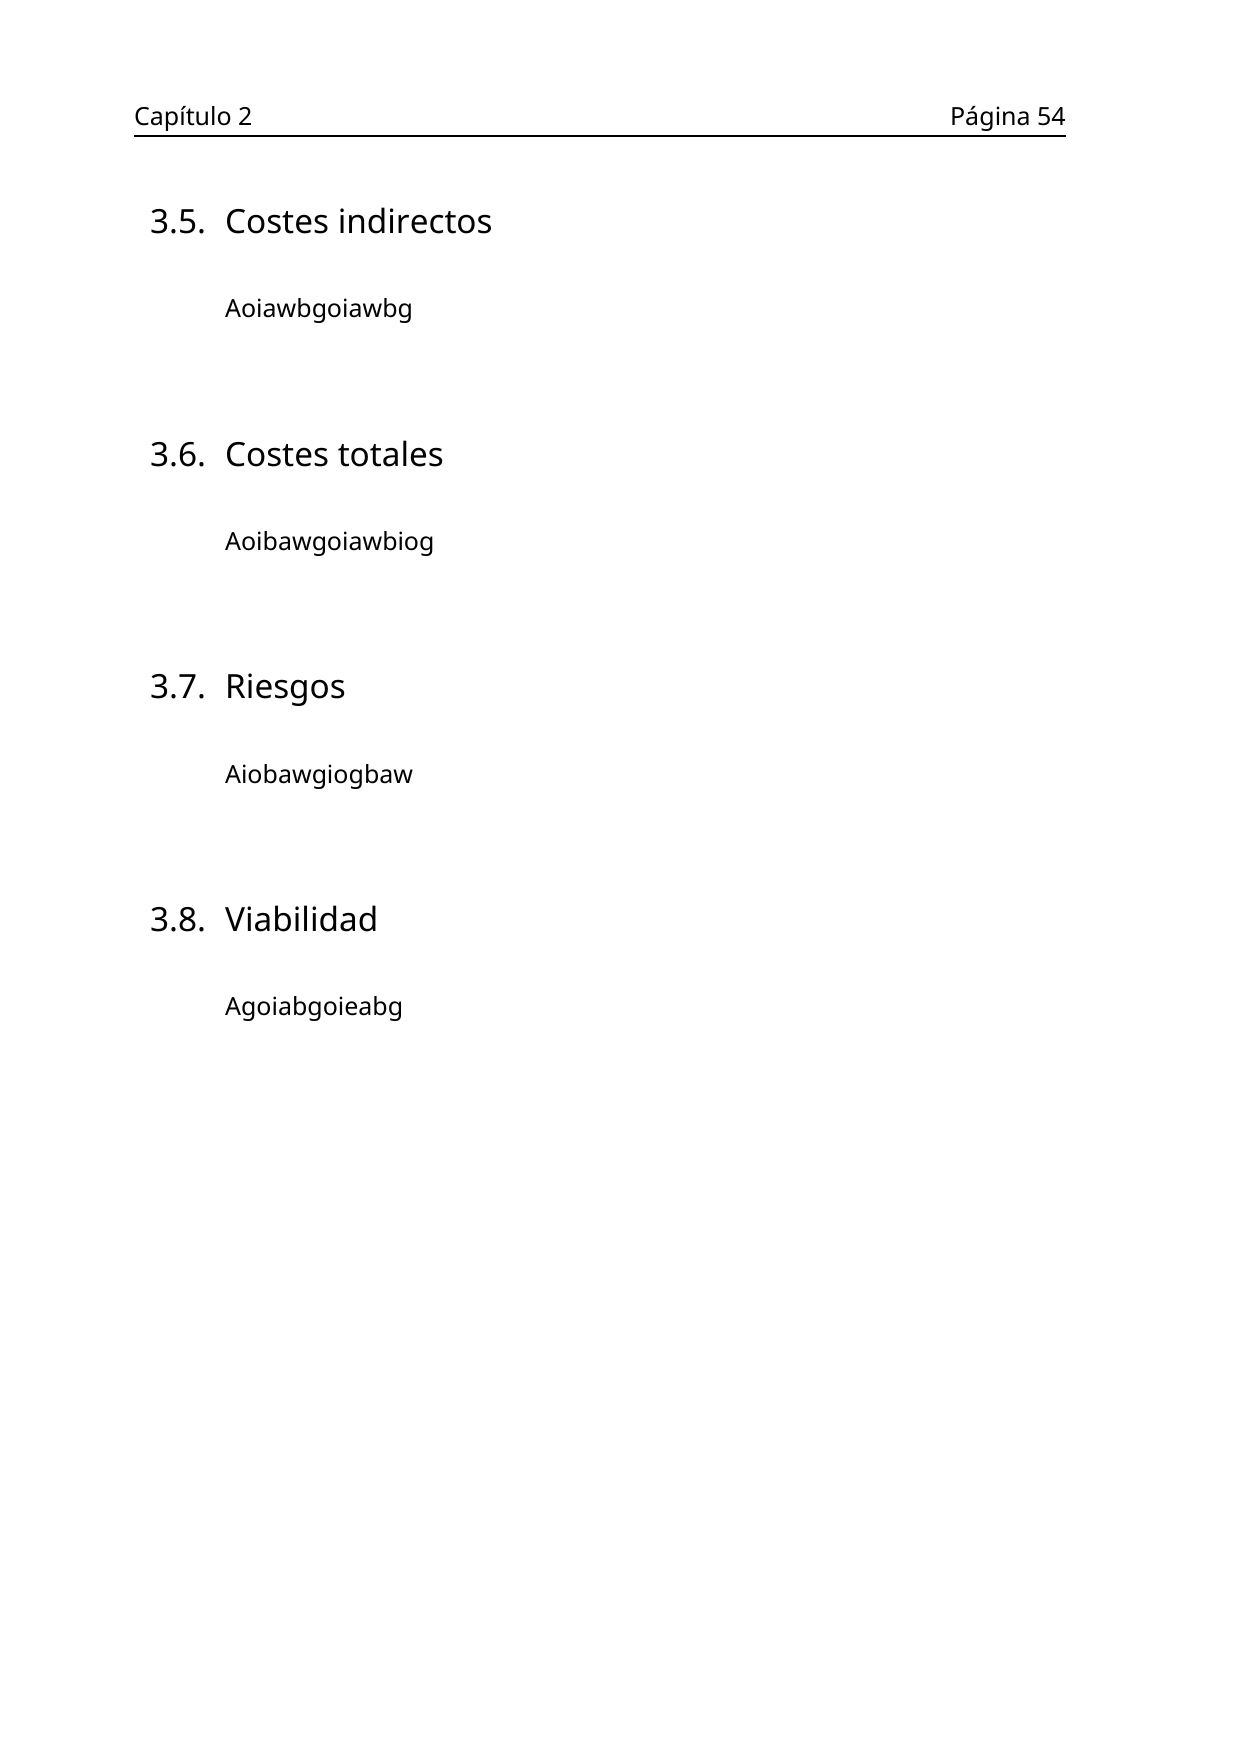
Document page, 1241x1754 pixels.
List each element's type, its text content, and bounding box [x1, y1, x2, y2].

subtitle Costes indirectos [150, 198, 1090, 243]
subtitle Viabilidad [150, 896, 1090, 941]
text Agoiabgoieabg [151, 989, 1090, 1023]
text Aiobawgiogbaw [151, 756, 1090, 790]
subtitle Costes totales [150, 431, 1090, 476]
text Aoibawgoiawbiog [151, 524, 1090, 558]
text Aoiawbgoiawbg [151, 291, 1090, 325]
subtitle Riesgos [150, 663, 1090, 709]
